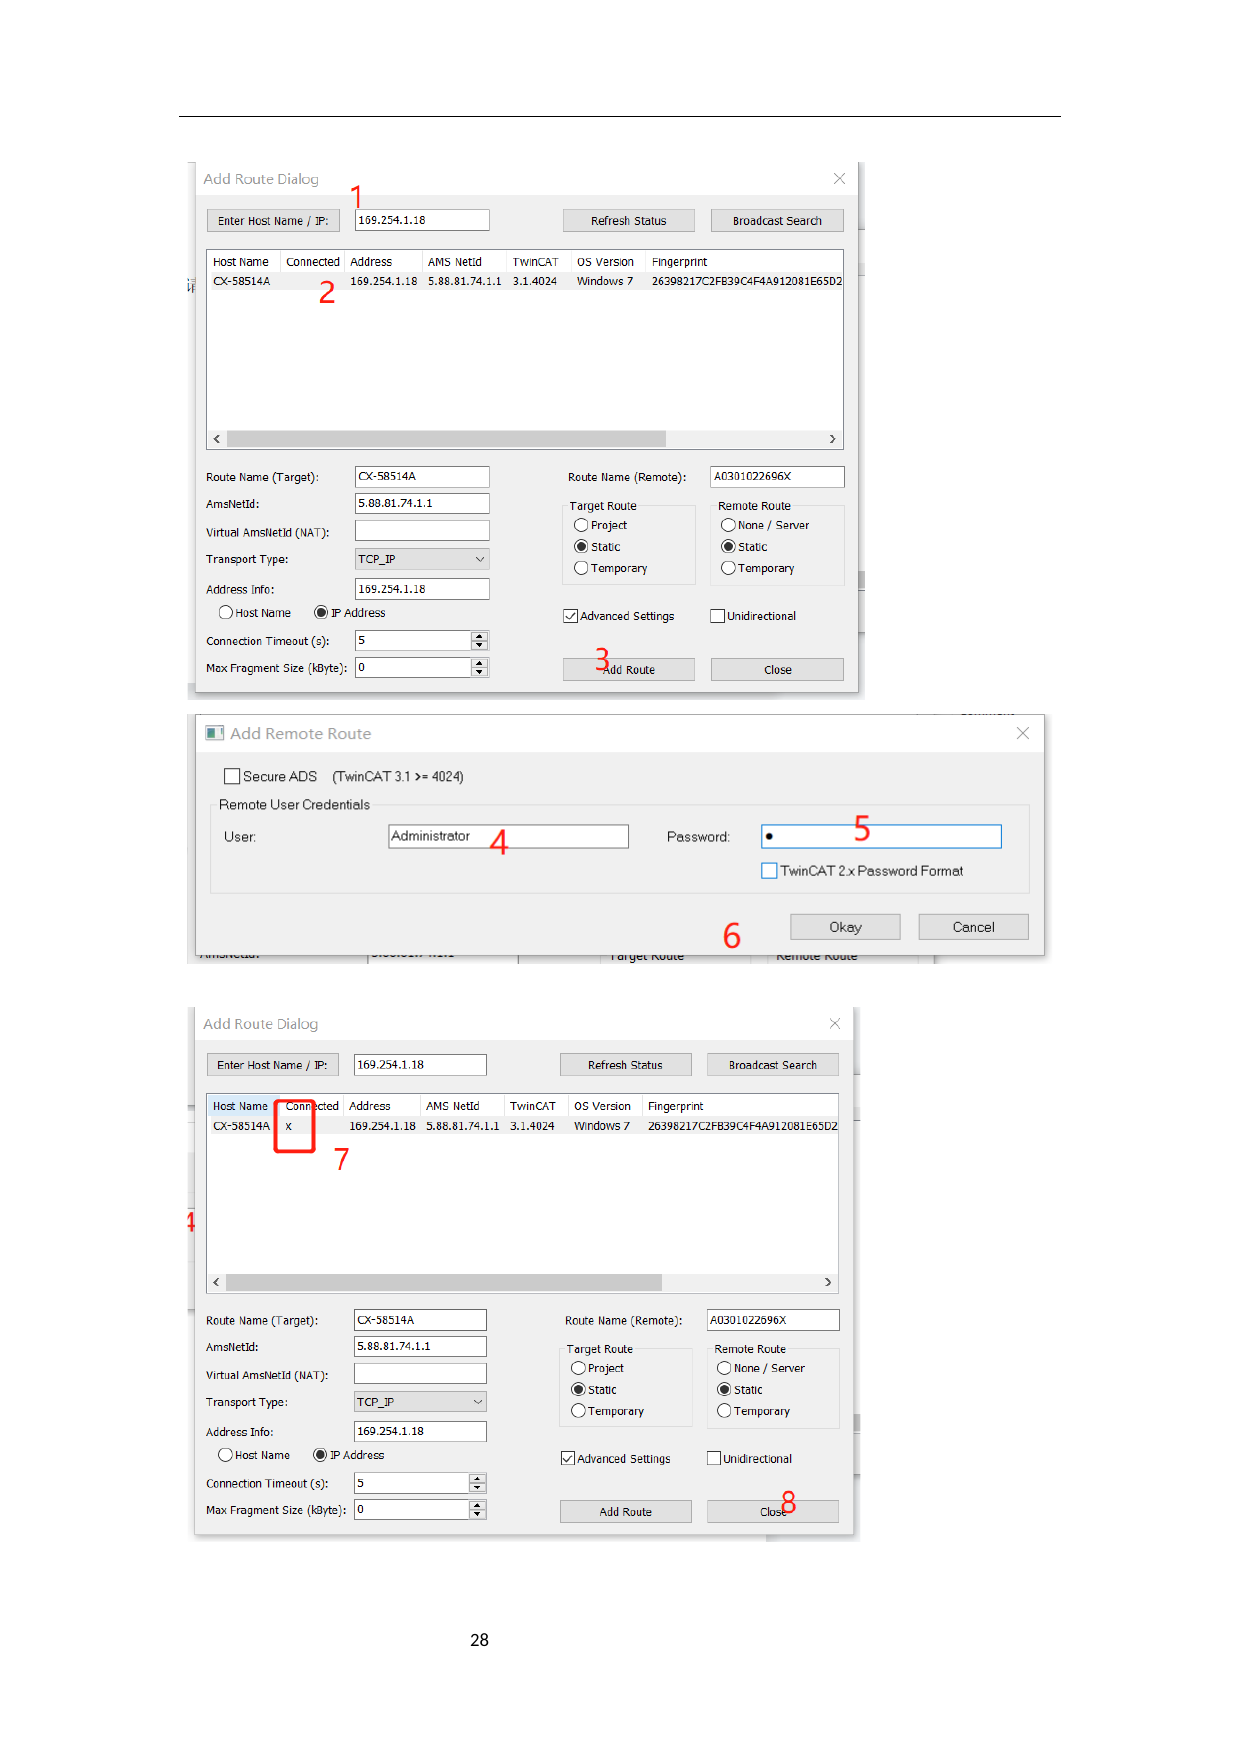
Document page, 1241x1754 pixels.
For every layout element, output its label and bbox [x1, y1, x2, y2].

picture [187, 714, 1053, 964]
picture [187, 1007, 861, 1542]
picture [187, 162, 865, 700]
